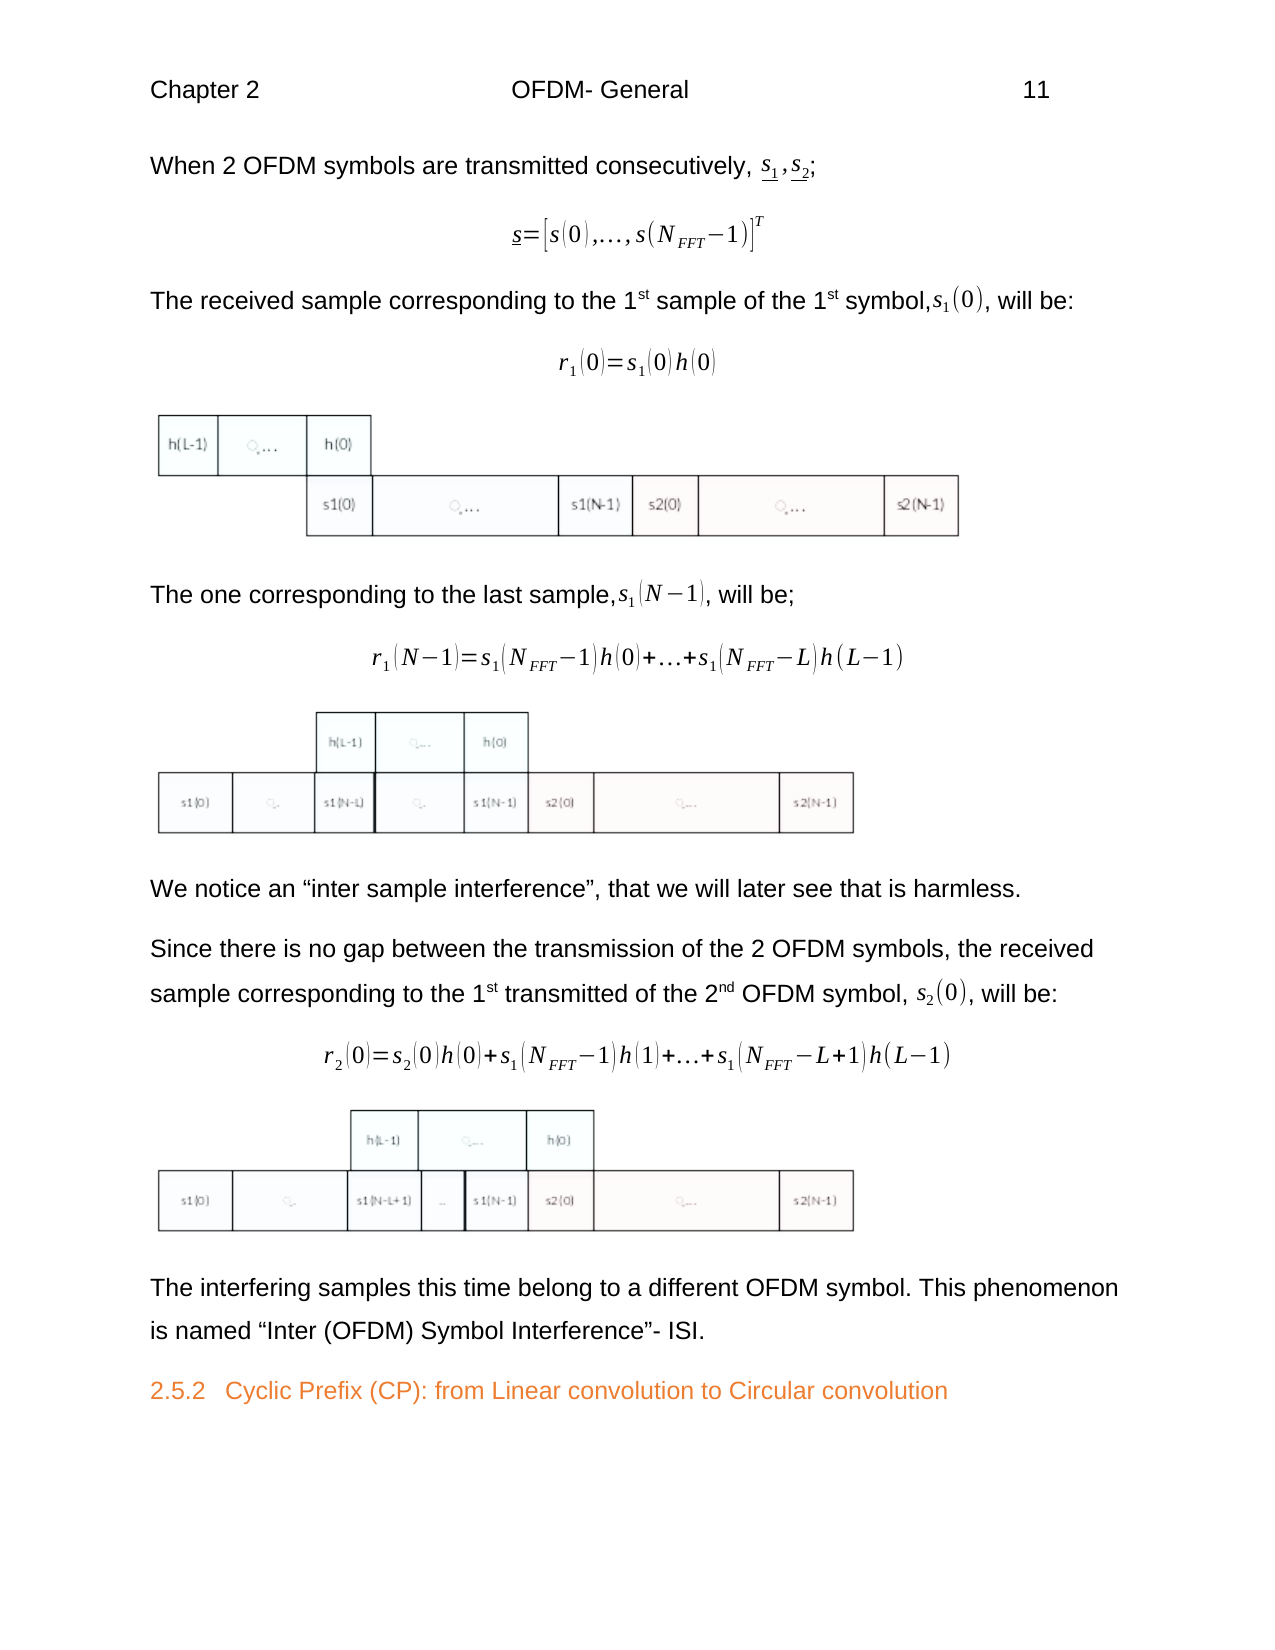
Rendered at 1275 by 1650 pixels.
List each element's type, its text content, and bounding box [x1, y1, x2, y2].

subtitle Cyclic Prefix (CP): from Linear convolution to Circular convolution [150, 1376, 1125, 1404]
text We notice an “inter sample interference”, that we will later see that is harmless. [150, 874, 1125, 903]
text The interfering samples this time belong to a different OFDM symbol. This phenomenon is named “Inter (OFDM) Symbol Interference”- ISI. [150, 1273, 1125, 1345]
text The received sample corresponding to the 1st sample of the 1st symbol,, will be: [150, 284, 1125, 316]
text When 2 OFDM symbols are transmitted consecutively, ; [150, 150, 1125, 181]
text The one corresponding to the last sample,, will be; [150, 578, 1125, 611]
text Since there is no gap between the transmission of the 2 OFDM symbols, the received sample corresponding to the 1st transmitted of the 2nd OFDM symbol, , will be: [150, 934, 1125, 1009]
